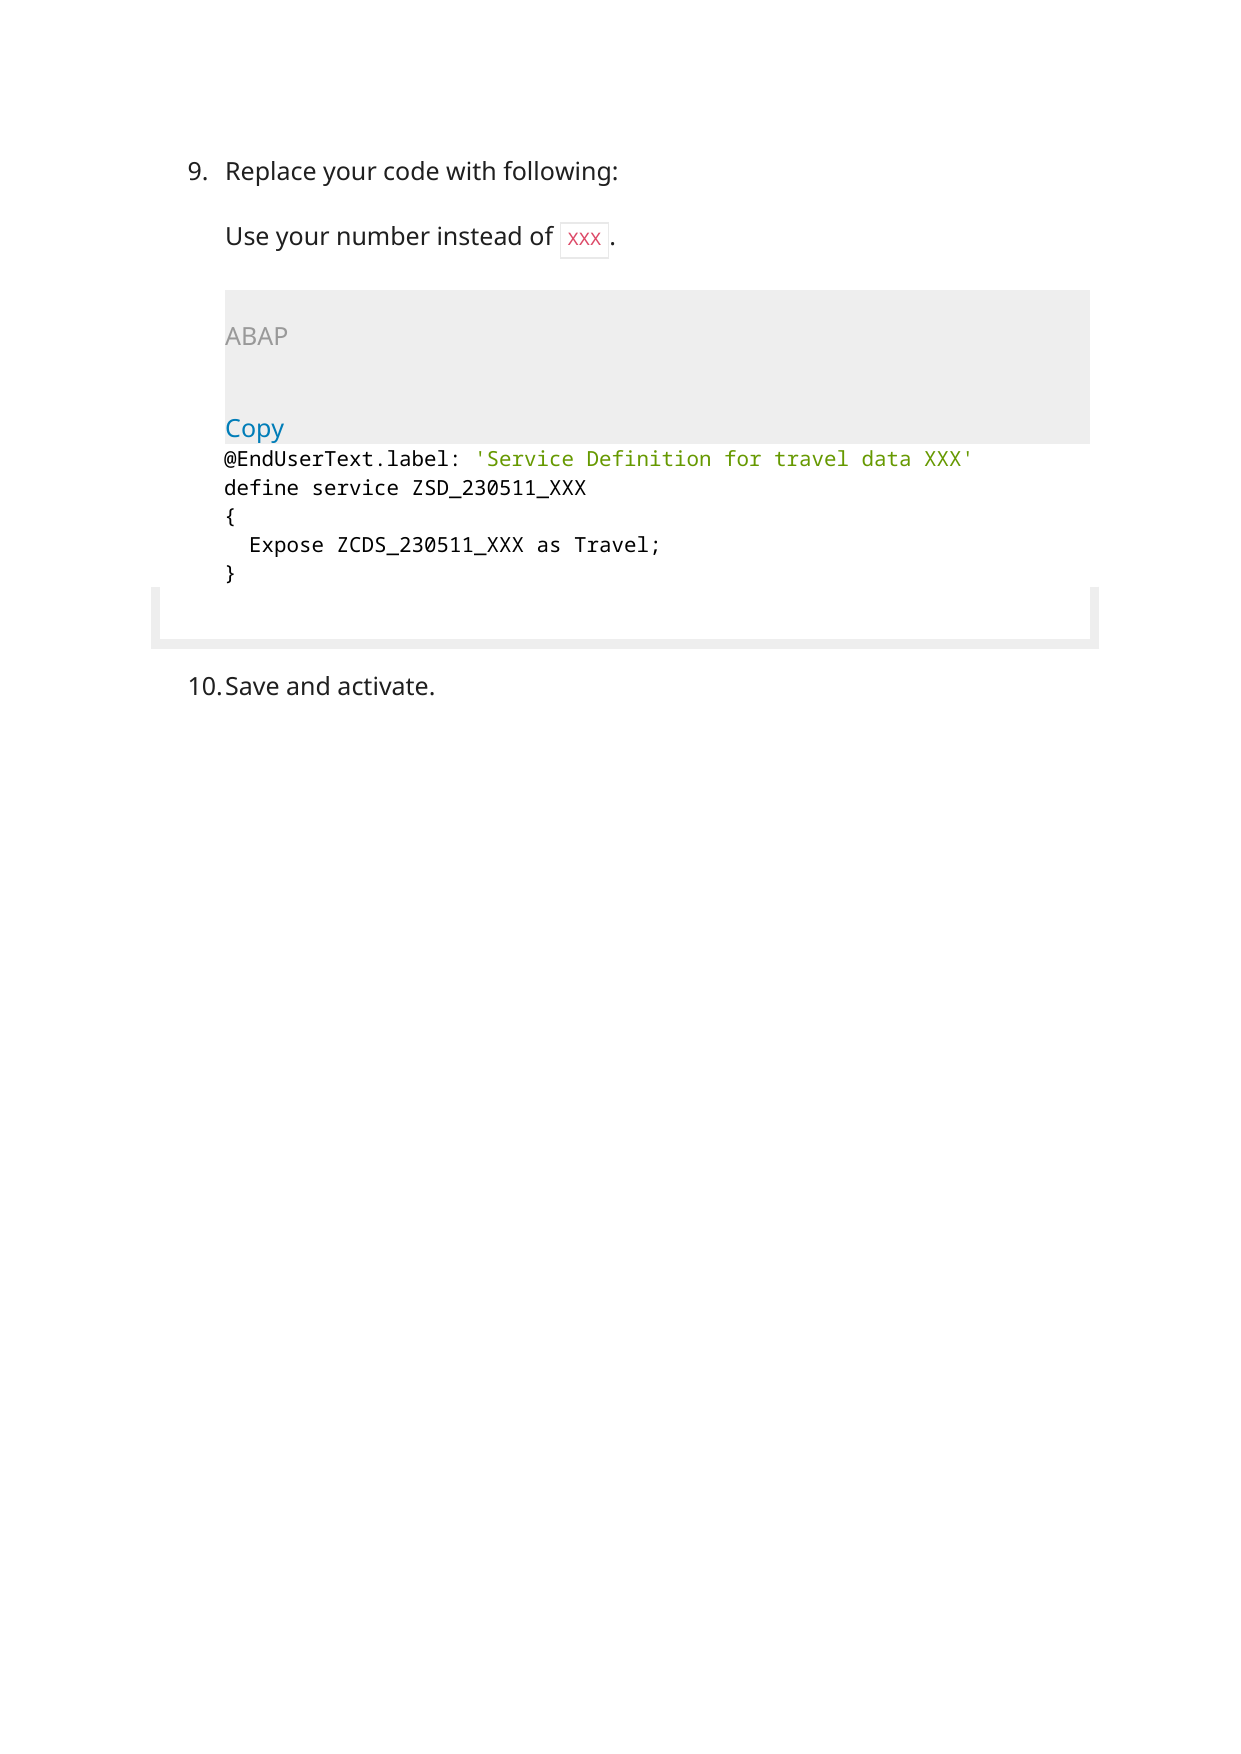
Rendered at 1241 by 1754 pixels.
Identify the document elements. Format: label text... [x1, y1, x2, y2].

list Save and activate. [187, 666, 1090, 703]
text ABAP [225, 290, 1090, 353]
text { [224, 501, 1090, 530]
text } [224, 558, 1090, 587]
text Use your number instead of XXX. [225, 219, 1090, 259]
text Expose ZCDS_230511_XXX as Travel; [224, 530, 1090, 558]
text Copy [225, 382, 1090, 444]
text define service ZSD_230511_XXX [224, 473, 1090, 501]
list Replace your code with following: [187, 150, 1090, 187]
text @EndUserText.label: 'Service Definition for travel data XXX' [224, 444, 1090, 473]
